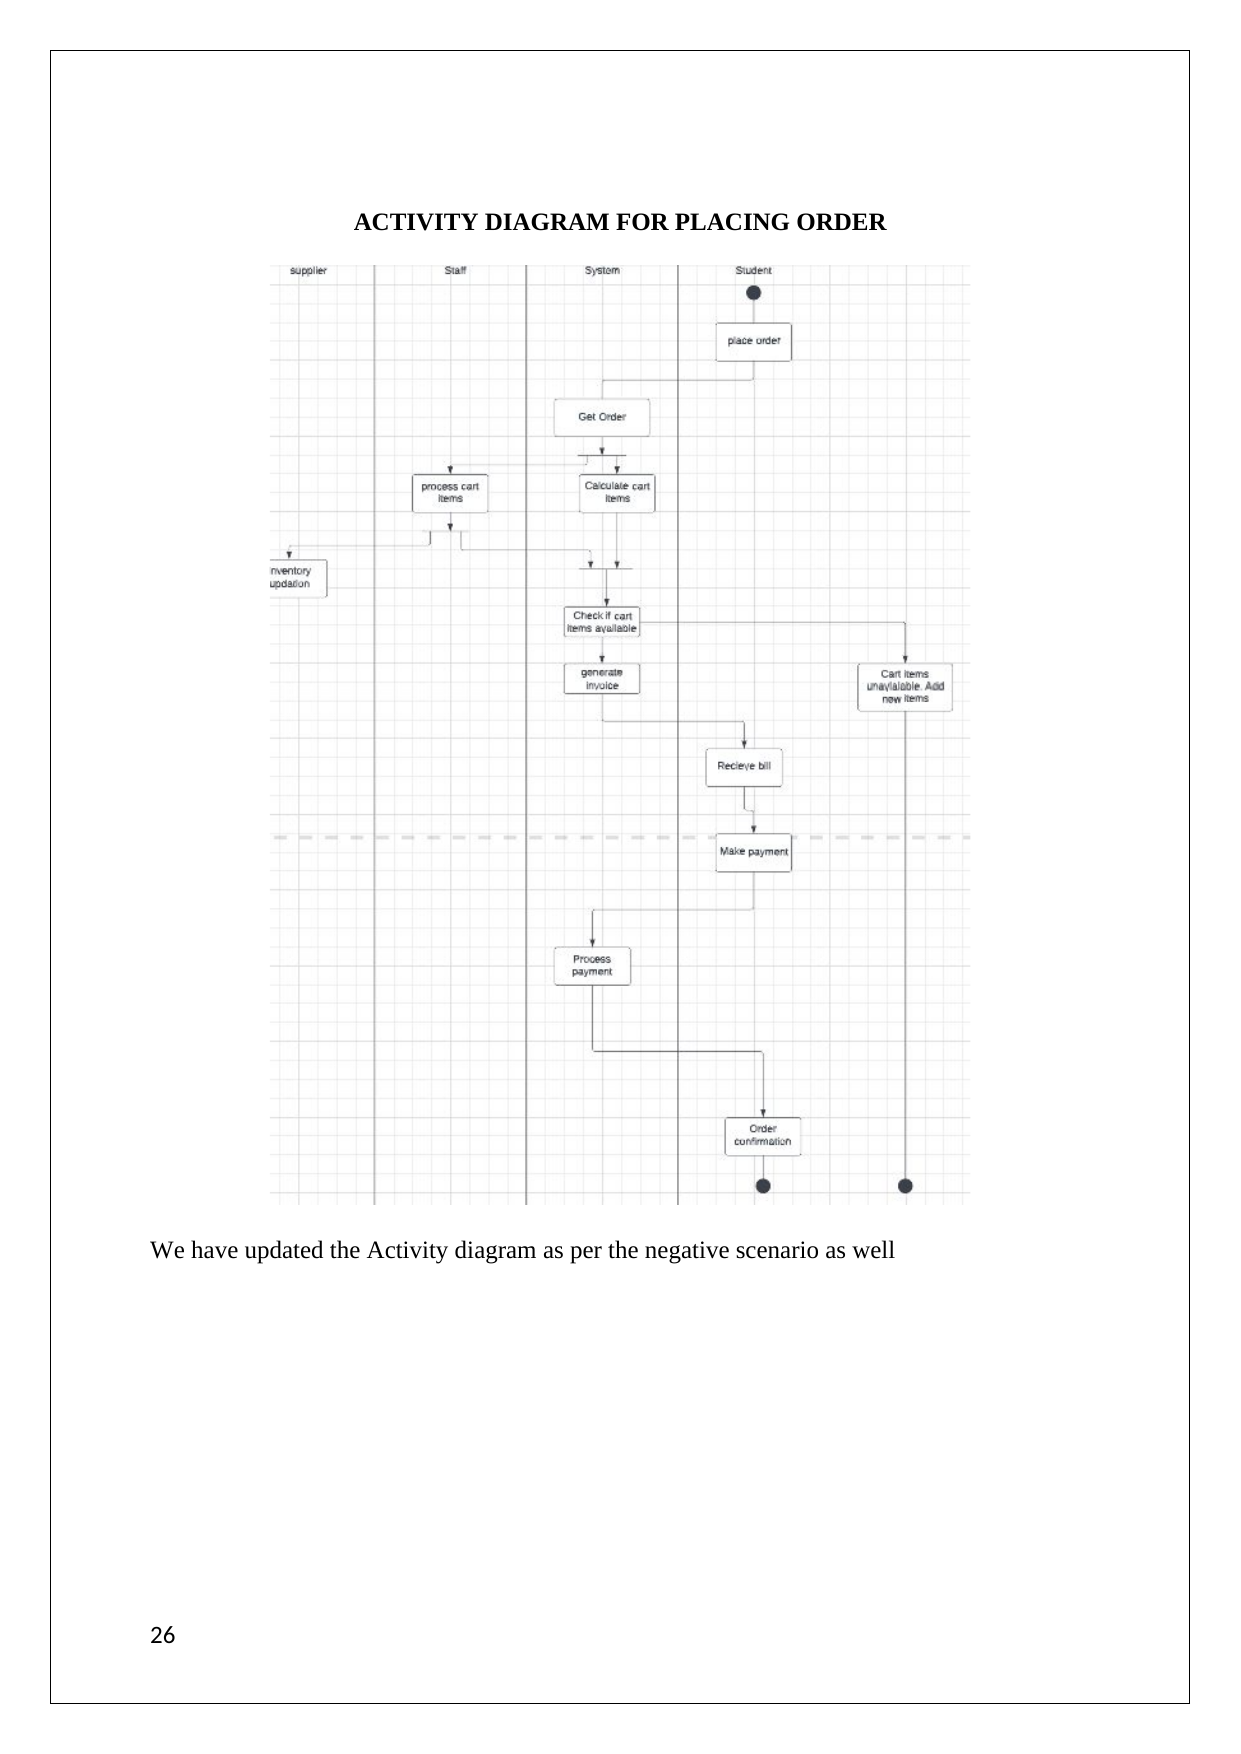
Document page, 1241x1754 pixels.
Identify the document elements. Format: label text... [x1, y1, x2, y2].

text We have updated the Activity diagram as per the negative scenario as well [150, 1236, 1090, 1264]
text ACTIVITY DIAGRAM FOR PLACING ORDER [150, 207, 1090, 236]
picture [269, 265, 971, 1205]
